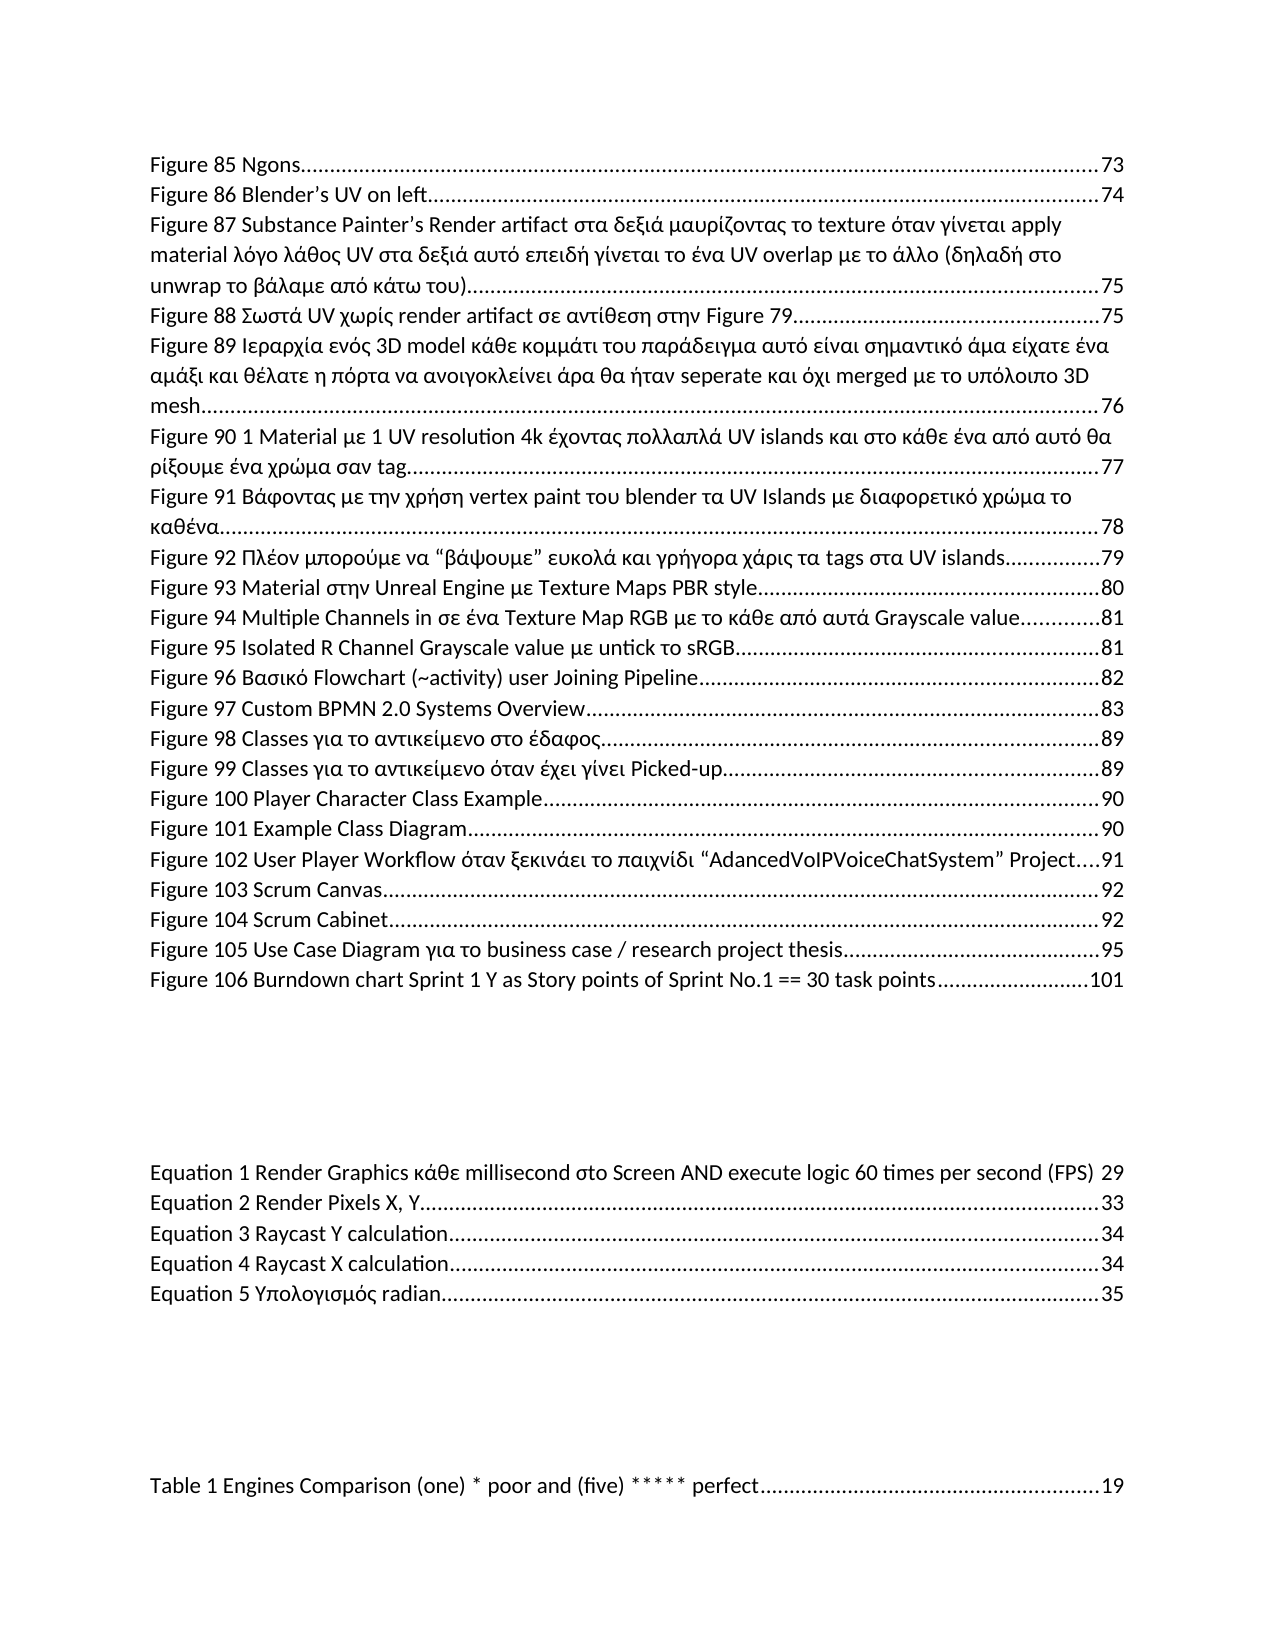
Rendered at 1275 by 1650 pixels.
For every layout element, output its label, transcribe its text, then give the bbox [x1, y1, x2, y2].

text Figure 97 Custom BPMN 2.0 Systems Overview 83 [150, 694, 1125, 722]
text Figure 85 Ngons 73 [150, 150, 1125, 178]
text Figure 86 Blender’s UV on left 74 [150, 180, 1125, 208]
text Figure 102 User Player Workflow όταν ξεκινάει το παιχνίδι “AdancedVoIPVoiceChatSystem” Project 91 [150, 845, 1125, 873]
text Equation 1 Render Graphics κάθε millisecond σto Screen AND execute logic 60 times per second (FPS) 29 [150, 1158, 1125, 1186]
text Equation 5 Υπολογισμός radian 35 [150, 1279, 1125, 1307]
text Figure 104 Scrum Cabinet 92 [150, 905, 1125, 933]
text Figure 90 1 Material με 1 UV resolution 4k έχοντας πολλαπλά UV islands και στο κάθε ένα από αυτό θα ρίξουμε ένα χρώμα σαν tag 77 [150, 422, 1125, 480]
text Figure 93 Material στην Unreal Engine με Texture Maps PBR style 80 [150, 573, 1125, 601]
text Figure 94 Multiple Channels in σε ένα Texture Map RGB με το κάθε από αυτά Grayscale value 81 [150, 603, 1125, 631]
text Figure 95 Isolated R Channel Grayscale value με untick το sRGB 81 [150, 633, 1125, 661]
text Figure 96 Βασικό Flowchart (~activity) user Joining Pipeline 82 [150, 663, 1125, 692]
text Figure 100 Player Character Class Example 90 [150, 784, 1125, 812]
text Equation 2 Render Pixels X, Y 33 [150, 1188, 1125, 1216]
text Figure 105 Use Case Diagram για το business case / research project thesis 95 [150, 935, 1125, 963]
text Figure 98 Classes για το αντικείμενο στο έδαφος 89 [150, 724, 1125, 752]
text Equation 3 Raycast Y calculation 34 [150, 1219, 1125, 1247]
text Table 1 Engines Comparison (one) * poor and (five) ***** perfect 19 [150, 1471, 1125, 1499]
text Figure 103 Scrum Canvas 92 [150, 875, 1125, 903]
text Figure 89 Ιεραρχία ενός 3D model κάθε κομμάτι του παράδειγμα αυτό είναι σημαντικό άμα είχατε ένα αμάξι και θέλατε η πόρτα να ανοιγοκλείνει άρα θα ήταν seperate και όχι merged με το υπόλοιπο 3D mesh 76 [150, 331, 1125, 420]
text Equation 4 Raycast X calculation 34 [150, 1249, 1125, 1277]
text Figure 91 Βάφοντας με την χρήση vertex paint του blender τα UV Islands με διαφορετικό χρώμα το καθένα 78 [150, 482, 1125, 541]
text Figure 88 Σωστά UV χωρίς render artifact σε αντίθεση στην Figure 79 75 [150, 301, 1125, 329]
text Figure 99 Classes για το αντικείμενο όταν έχει γίνει Picked-up 89 [150, 754, 1125, 782]
text Figure 106 Burndown chart Sprint 1 Y as Story points of Sprint No.1 == 30 task points 101 [150, 966, 1125, 994]
text Figure 92 Πλέον μπορούμε να “βάψουμε” ευκολά και γρήγορα χάρις τα tags στα UV islands 79 [150, 543, 1125, 571]
text Figure 101 Example Class Diagram 90 [150, 814, 1125, 843]
text Figure 87 Substance Painter’s Render artifact στα δεξιά μαυρίζοντας το texture όταν γίνεται apply material λόγο λάθος UV στα δεξιά αυτό επειδή γίνεται το ένα UV overlap με το άλλο (δηλαδή στο unwrap το βάλαμε από κάτω του) 75 [150, 210, 1125, 299]
